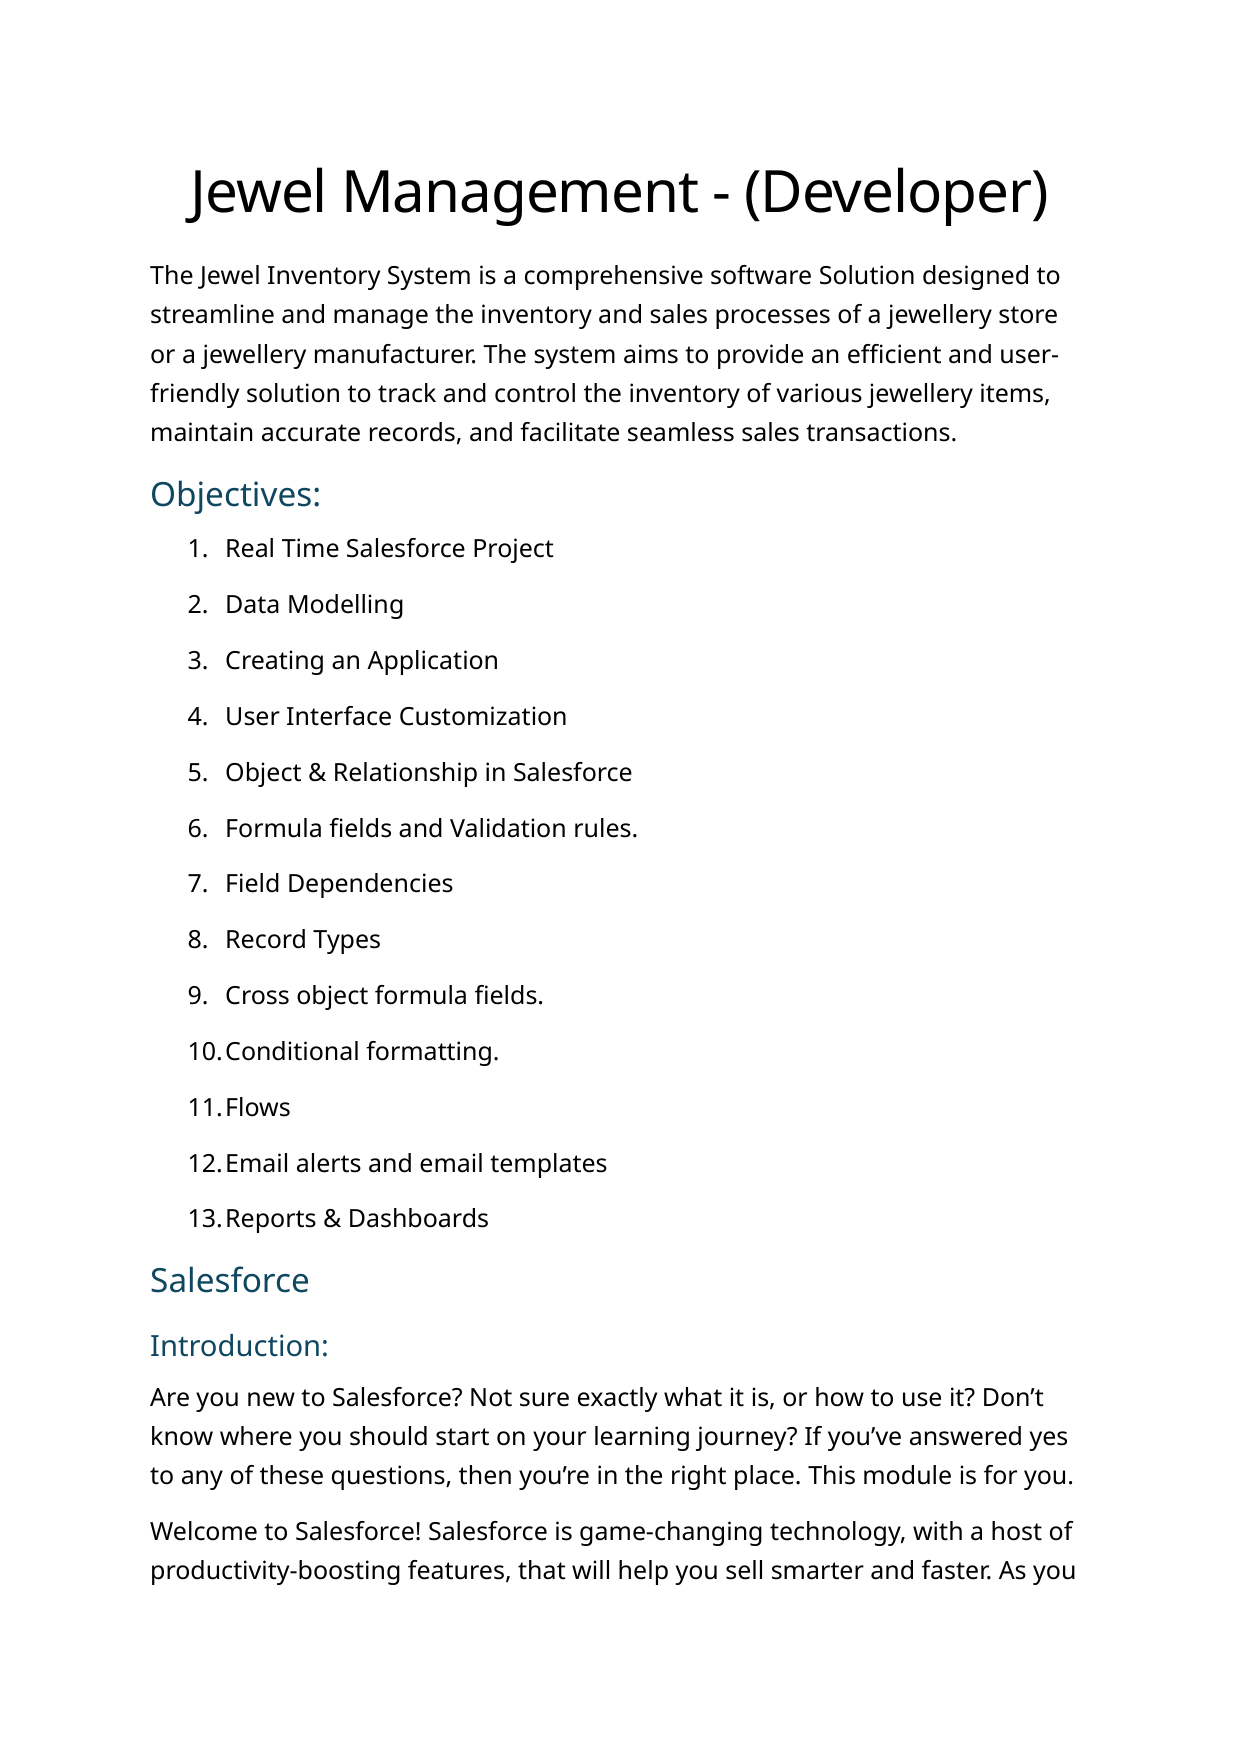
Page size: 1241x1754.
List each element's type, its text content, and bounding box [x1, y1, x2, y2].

subtitle Salesforce [150, 1257, 1090, 1302]
list Data Modelling [187, 587, 1090, 621]
list Email alerts and email templates [187, 1145, 1090, 1179]
list Creating an Application [187, 643, 1090, 677]
list User Interface Customization [187, 698, 1090, 733]
list Conditional formatting. [187, 1033, 1090, 1068]
list Formula fields and Validation rules. [187, 810, 1090, 844]
list Field Dependencies [187, 866, 1090, 900]
list Reports & Dashboards [187, 1201, 1090, 1235]
subtitle Objectives: [150, 471, 1090, 516]
list Flows [187, 1089, 1090, 1123]
text Are you new to Salesforce? Not sure exactly what it is, or how to use it? Don’t know where you should start on your learning journey? If you’ve answered yes to any of these questions, then you’re in the right place. This module is for you. [150, 1380, 1090, 1492]
list Real Time Salesforce Project [187, 531, 1090, 565]
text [150, 1514, 1090, 1587]
text Jewel Management - (Developer) [150, 150, 1090, 229]
list Cross object formula fields. [187, 978, 1090, 1012]
list Record Types [187, 922, 1090, 956]
subtitle Introduction: [150, 1326, 1090, 1365]
list Object & Relationship in Salesforce [187, 754, 1090, 788]
text The Jewel Inventory System is a comprehensive software Solution designed to streamline and manage the inventory and sales processes of a jewellery store or a jewellery manufacturer. The system aims to provide an efficient and user-friendly solution to track and control the inventory of various jewellery items, maintain accurate records, and facilitate seamless sales transactions. [150, 258, 1090, 449]
